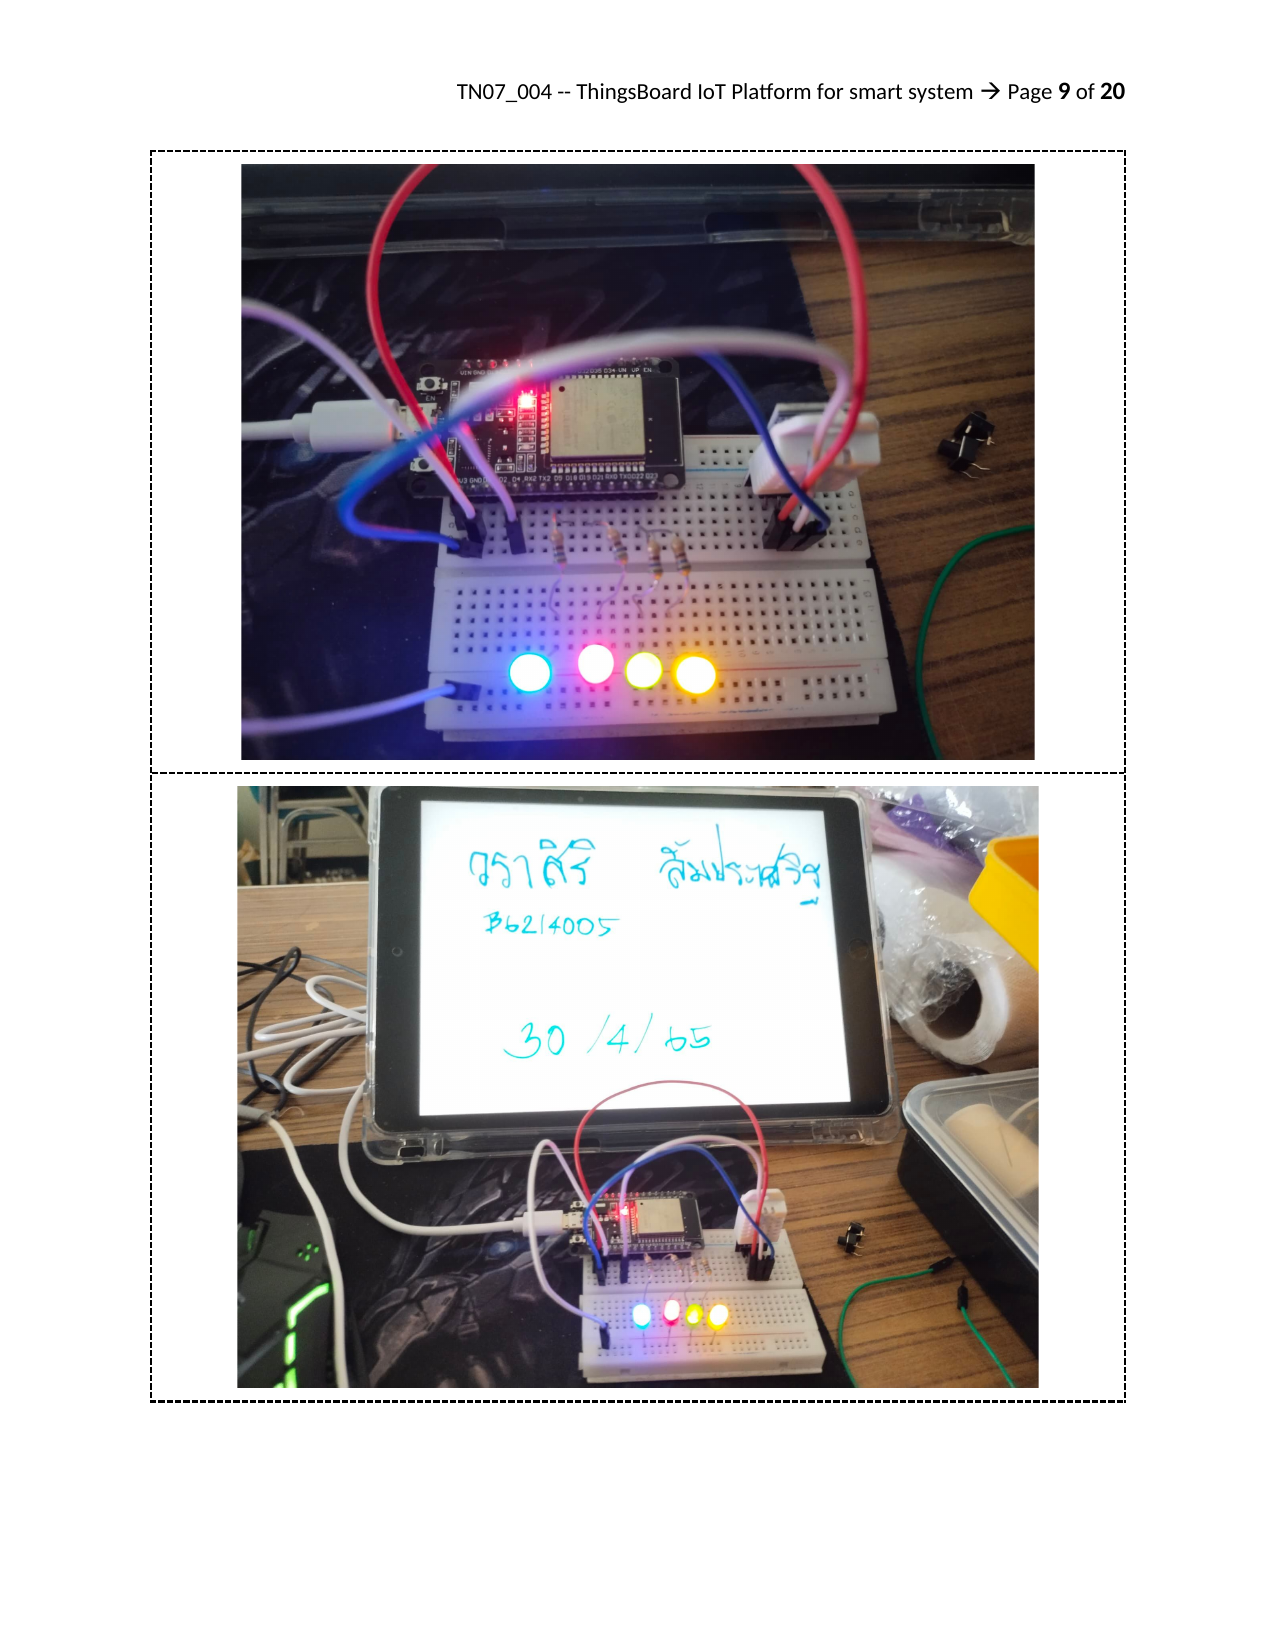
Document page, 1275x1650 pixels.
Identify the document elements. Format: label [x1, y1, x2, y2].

table_cell [151, 772, 1125, 1400]
picture [241, 164, 1035, 760]
picture [237, 786, 1039, 1388]
table_cell [151, 150, 1125, 772]
